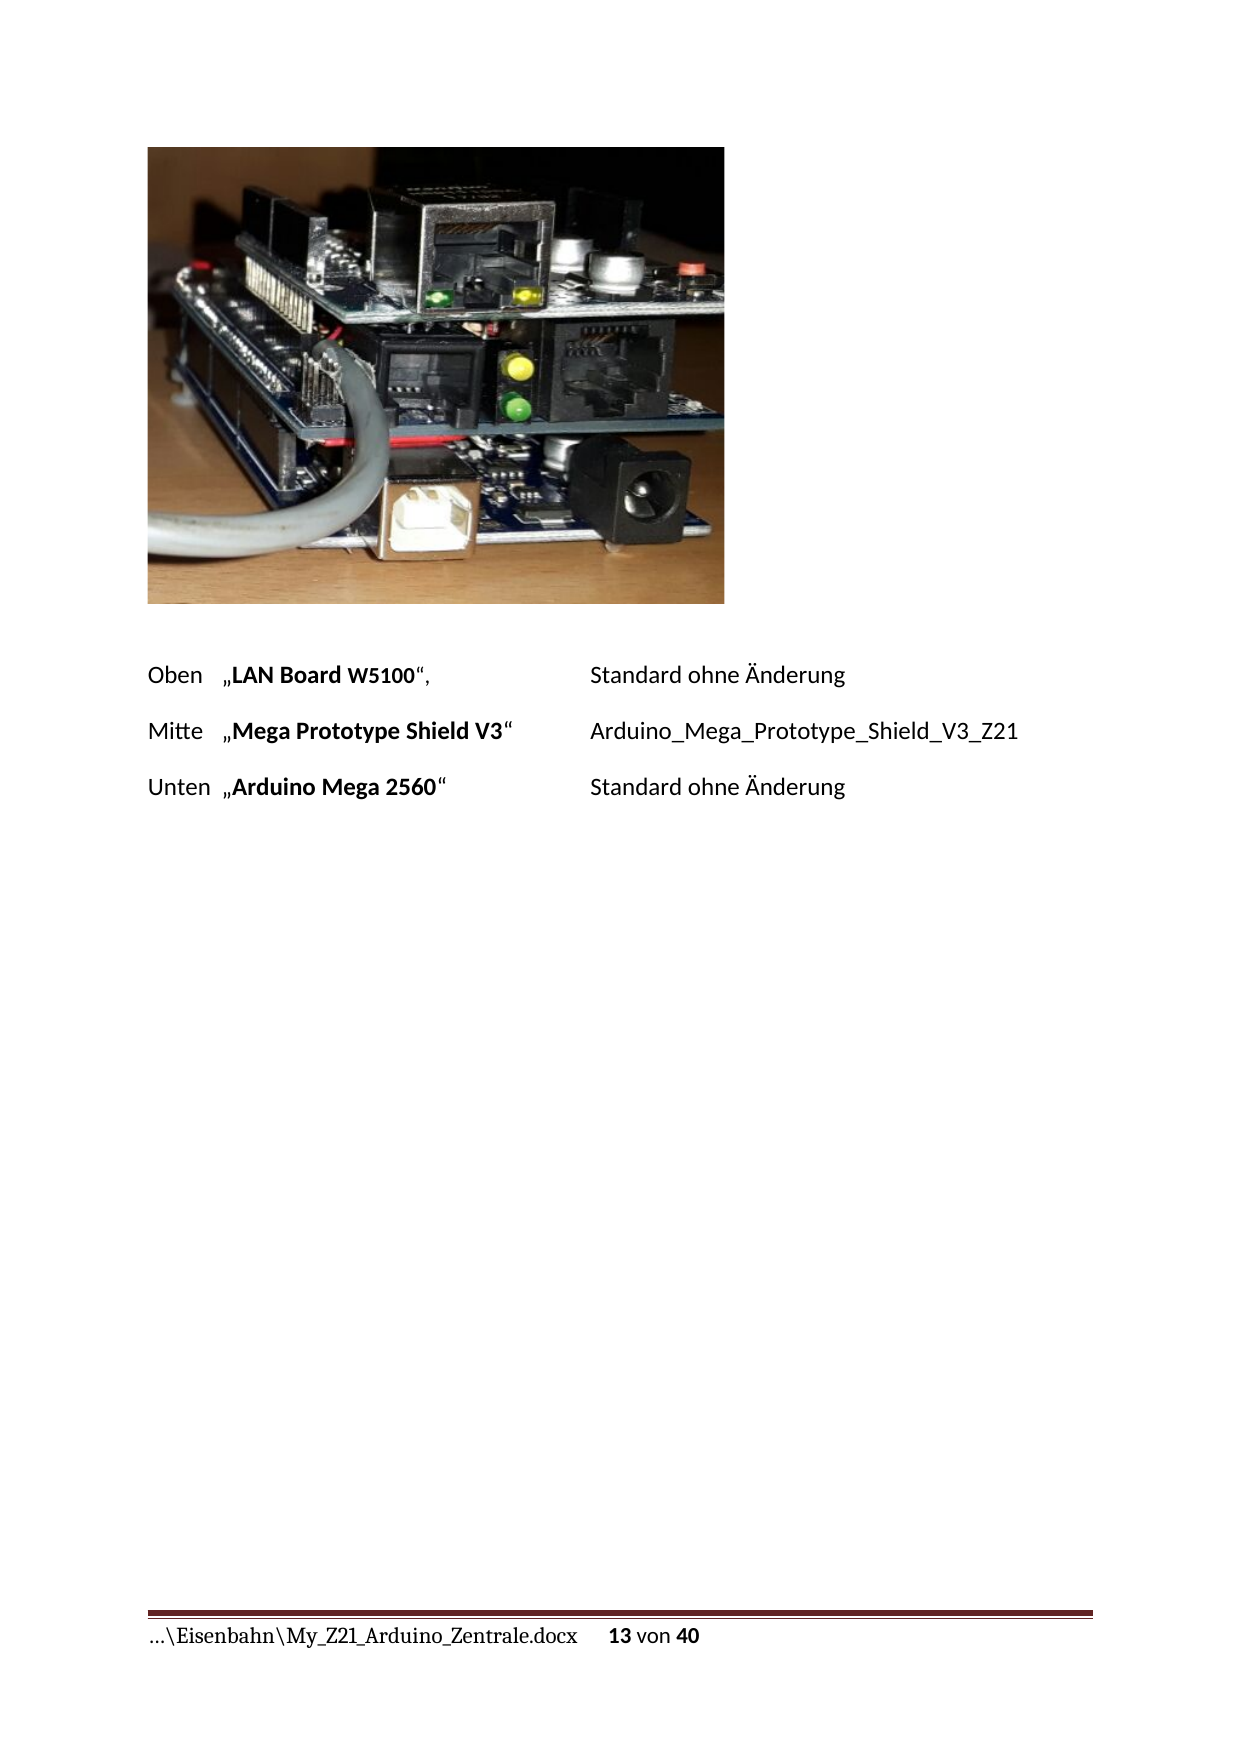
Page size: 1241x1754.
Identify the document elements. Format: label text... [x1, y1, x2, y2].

text Mitte „Mega Prototype Shield V3“ Arduino_Mega_Prototype_Shield_V3_Z21 [148, 715, 1093, 746]
text Oben „LAN Board W5100“, Standard ohne Änderung [148, 659, 1093, 690]
picture [147, 147, 725, 604]
text Unten „Arduino Mega 2560“ Standard ohne Änderung [148, 771, 1093, 802]
